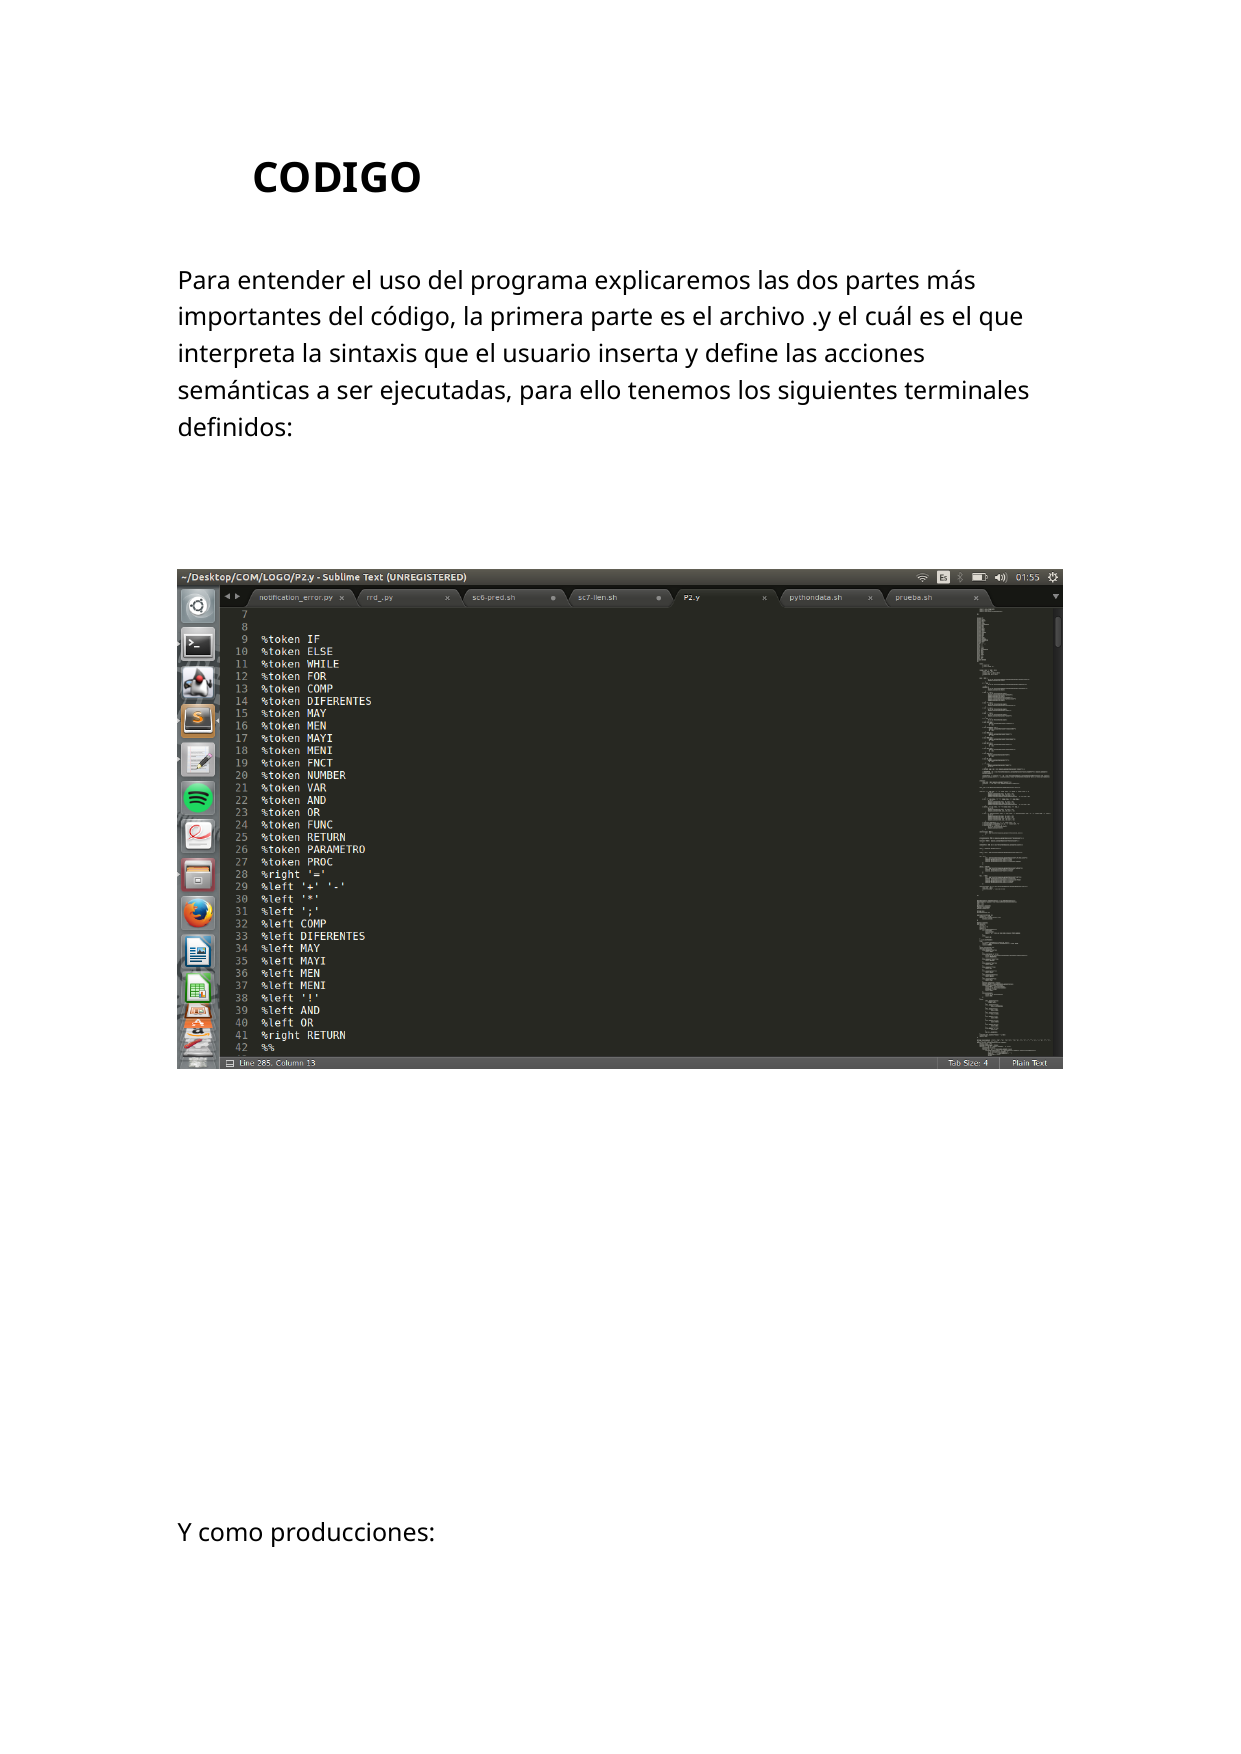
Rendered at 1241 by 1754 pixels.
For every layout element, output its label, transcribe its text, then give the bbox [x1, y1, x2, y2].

picture [177, 569, 1063, 1069]
text Para entender el uso del programa explicaremos las dos partes más importantes del código, la primera parte es el archivo .y el cuál es el que interpreta la sintaxis que el usuario inserta y define las acciones semánticas a ser ejecutadas, para ello tenemos los siguientes terminales definidos: [177, 262, 1063, 443]
list CODIGO [252, 148, 1063, 204]
text Y como producciones: [177, 1515, 1063, 1549]
